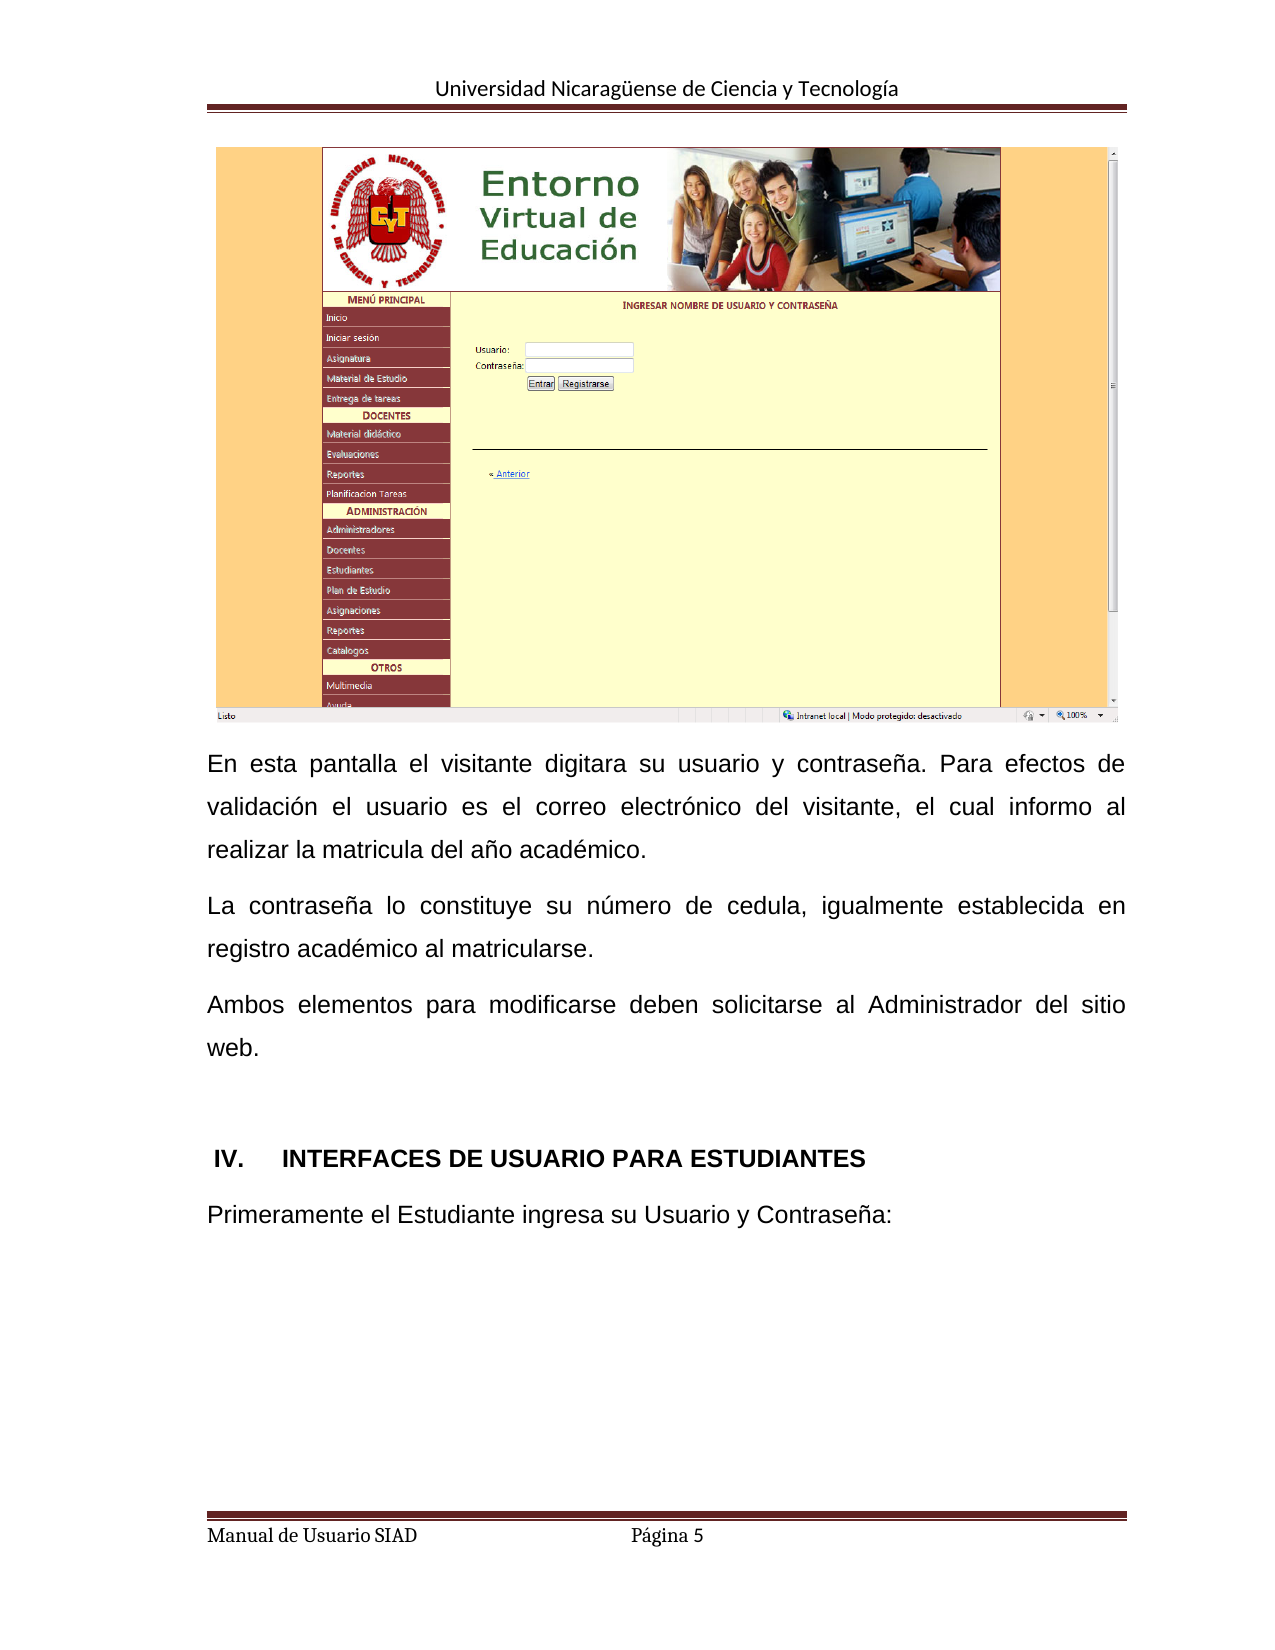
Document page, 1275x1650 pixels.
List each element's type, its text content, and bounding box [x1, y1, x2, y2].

text La contraseña lo constituye su número de cedula, igualmente establecida en registro académico al matricularse. [207, 891, 1127, 963]
list INTERFACES DE USUARIO PARA ESTUDIANTES [244, 1144, 1127, 1173]
text Primeramente el Estudiante ingresa su Usuario y Contraseña: [207, 1199, 1127, 1228]
picture [216, 147, 1118, 723]
text Ambos elementos para modificarse deben solicitarse al Administrador del sitio web. [207, 989, 1127, 1061]
text En esta pantalla el visitante digitara su usuario y contraseña. Para efectos de validación el usuario es el correo electrónico del visitante, el cual informo al realizar la matricula del año académico. [207, 749, 1127, 864]
